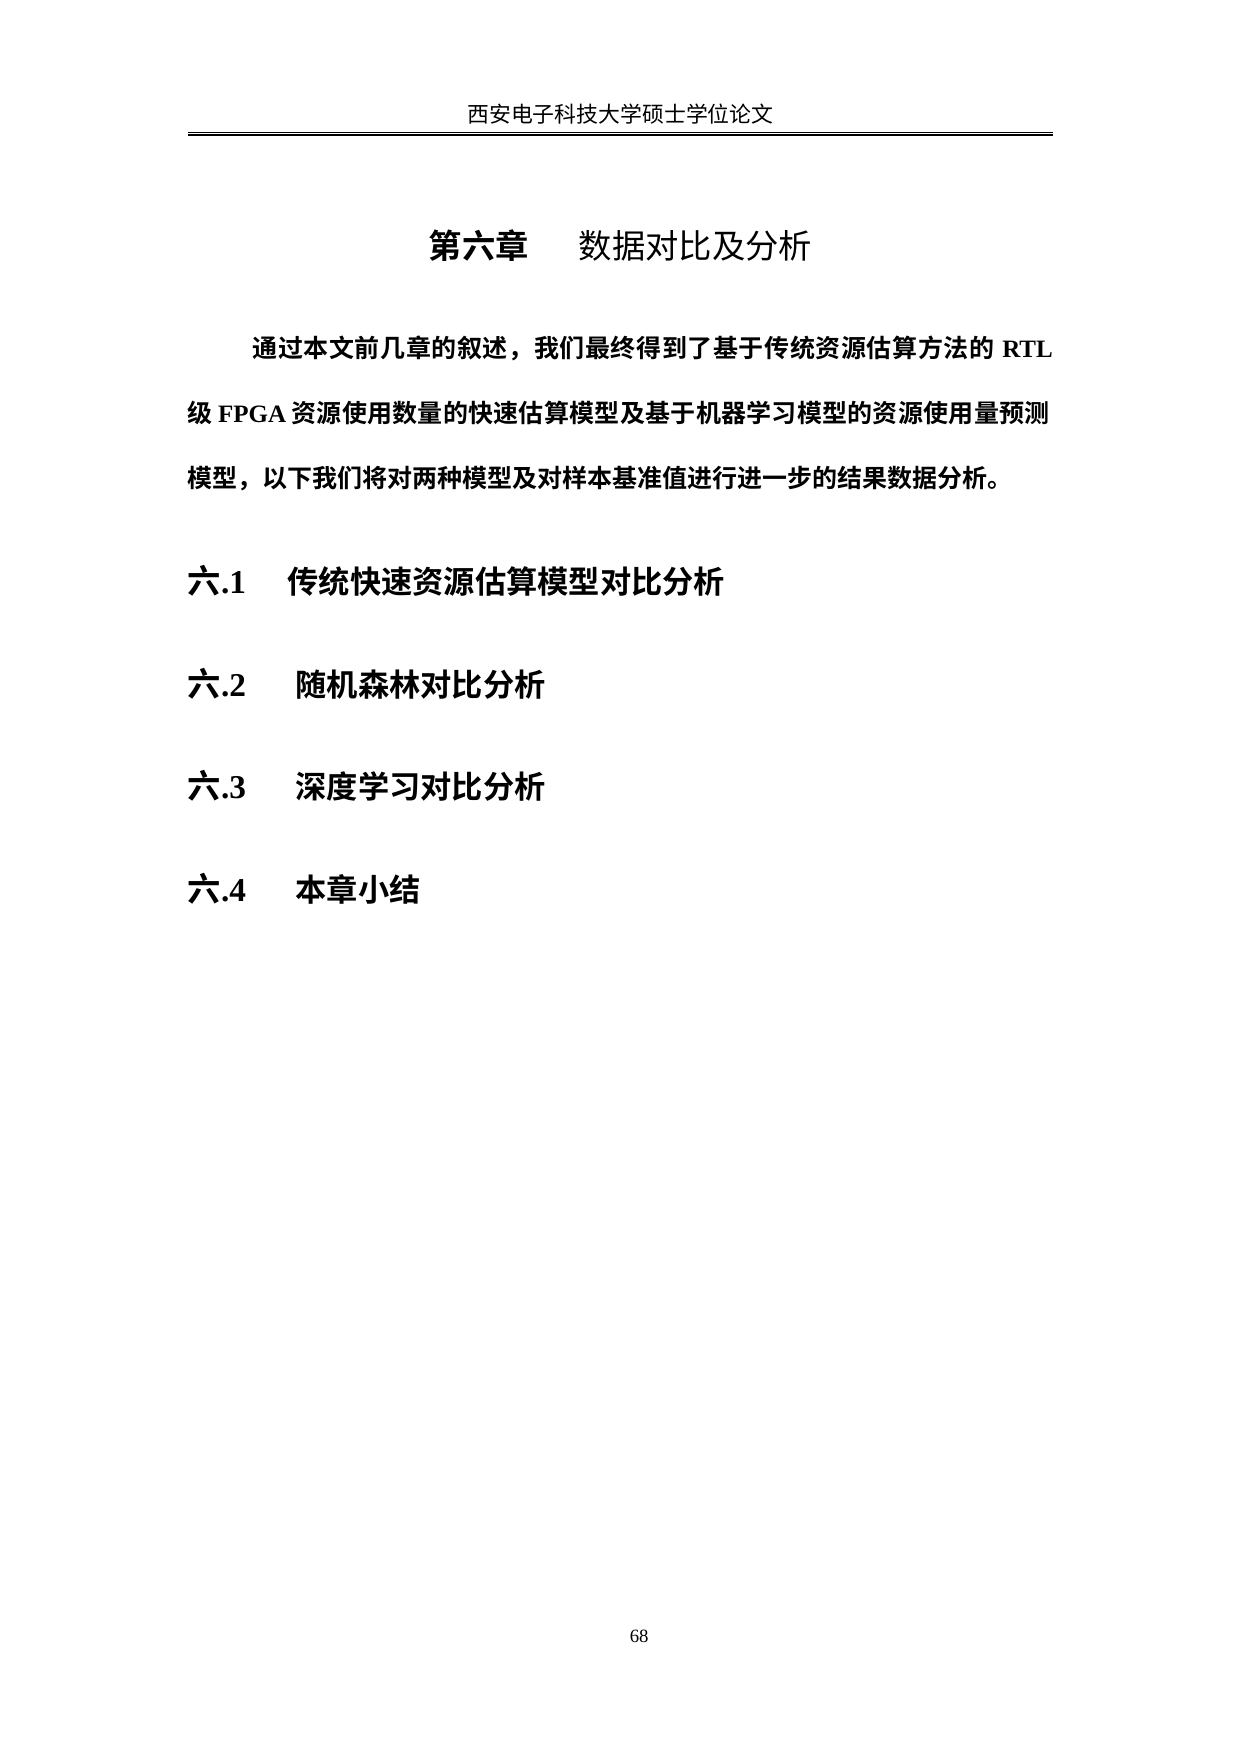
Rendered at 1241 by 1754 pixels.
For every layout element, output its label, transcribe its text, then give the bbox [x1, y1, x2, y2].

subtitle 随机森林对比分析 [187, 649, 1053, 714]
subtitle 深度学习对比分析 [187, 752, 1053, 817]
subtitle 传统快速资源估算模型对比分析 [187, 547, 1053, 612]
subtitle 数据对比及分析 [187, 212, 1053, 277]
subtitle 本章小结 [187, 854, 1053, 919]
text 通过本文前几章的叙述，我们最终得到了基于传统资源估算方法的RTL级FPGA资源使用数量的快速估算模型及基于机器学习模型的资源使用量预测模型，以下我们将对两种模型及对样本基准值进行进一步的结果数据分析。 [187, 314, 1053, 509]
